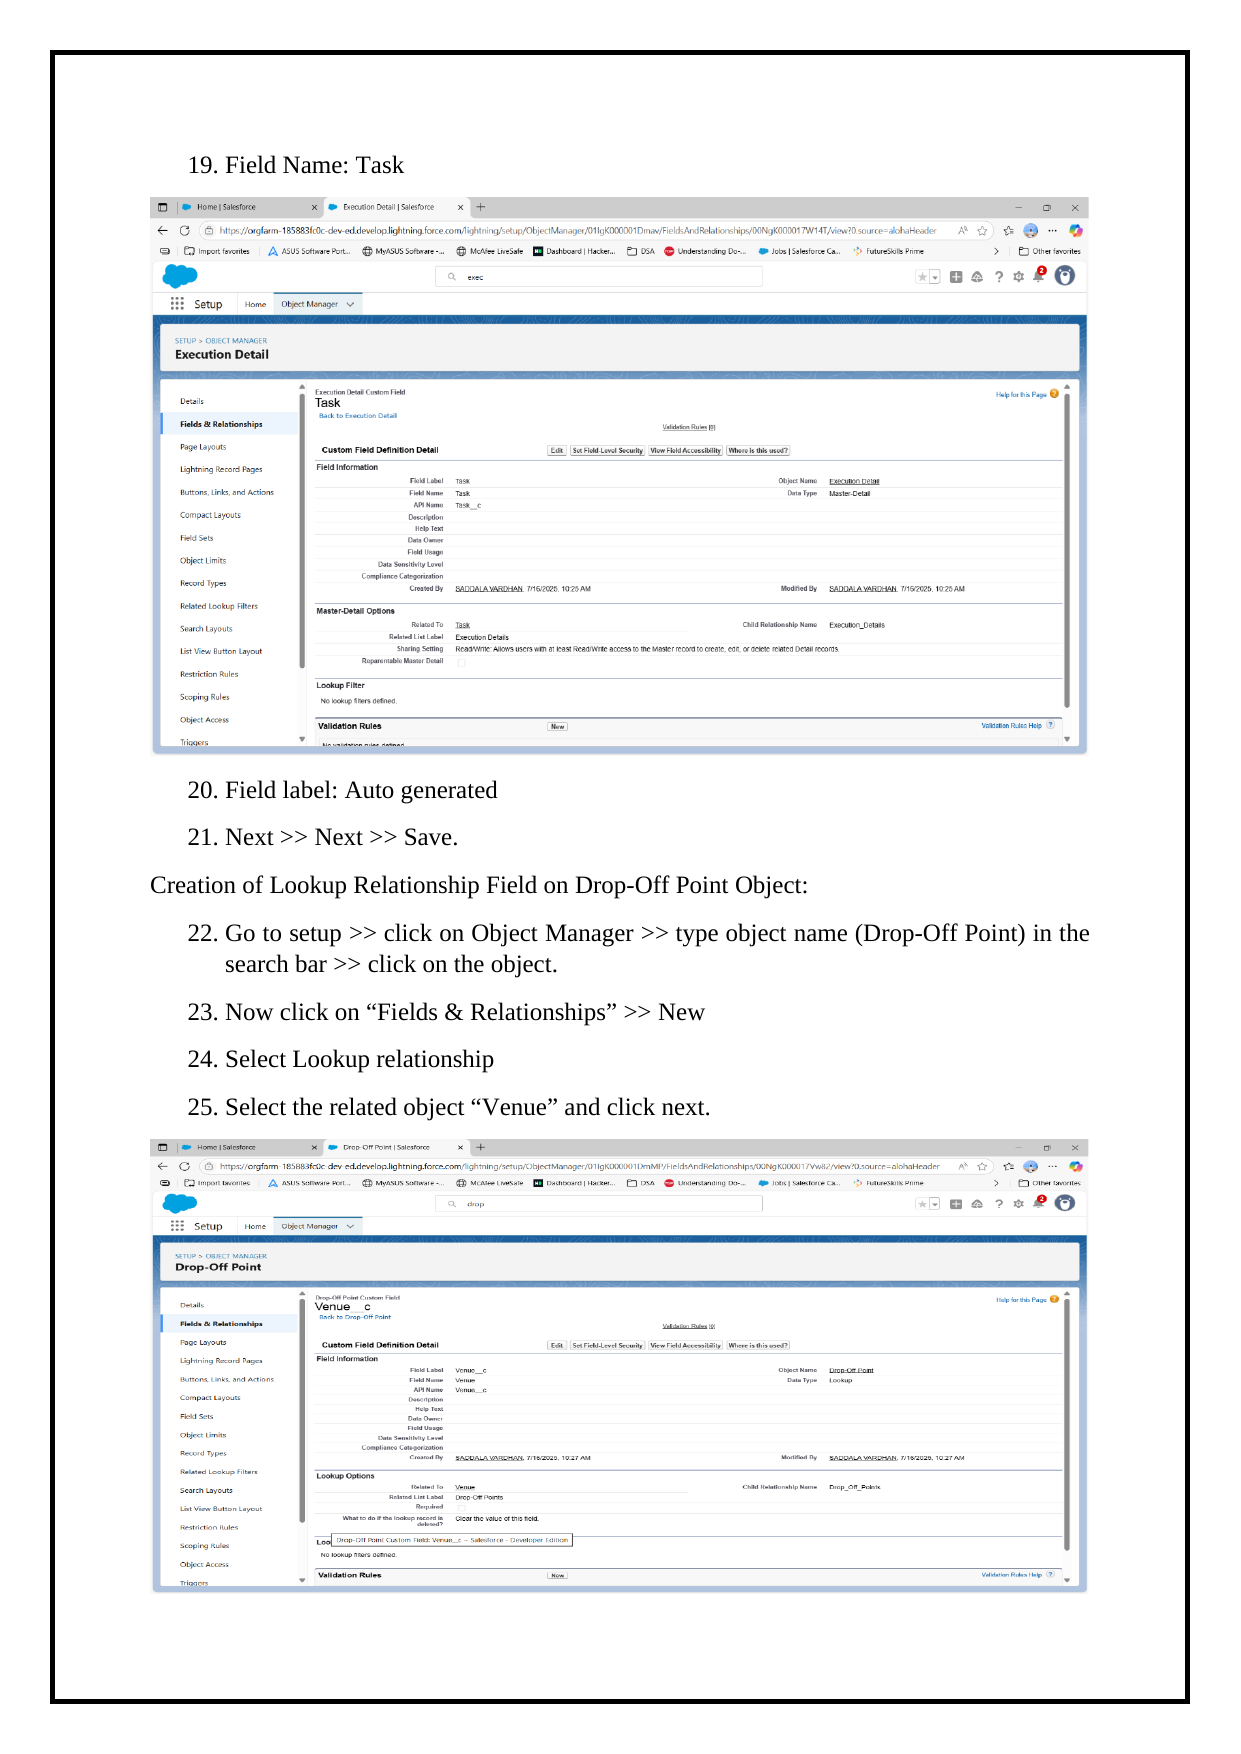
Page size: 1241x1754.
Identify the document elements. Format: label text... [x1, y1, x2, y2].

text Creation of Lookup Relationship Field on Drop-Off Point Object: [150, 870, 1090, 899]
list Field Name: Task [187, 150, 1090, 179]
list Now click on “Fields & Relationships” >> New [187, 997, 1090, 1025]
picture [150, 1139, 1089, 1594]
list Next >> Next >> Save. [187, 822, 1090, 851]
list Go to setup >> click on Object Manager >> type object name (Drop-Off Point) in the search bar >> click on the object. [187, 918, 1090, 978]
picture [150, 197, 1089, 756]
list Select the related object “Venue” and click next. [187, 1092, 1090, 1121]
list Select Lookup relationship [187, 1044, 1090, 1073]
list Field label: Auto generated [187, 775, 1090, 803]
